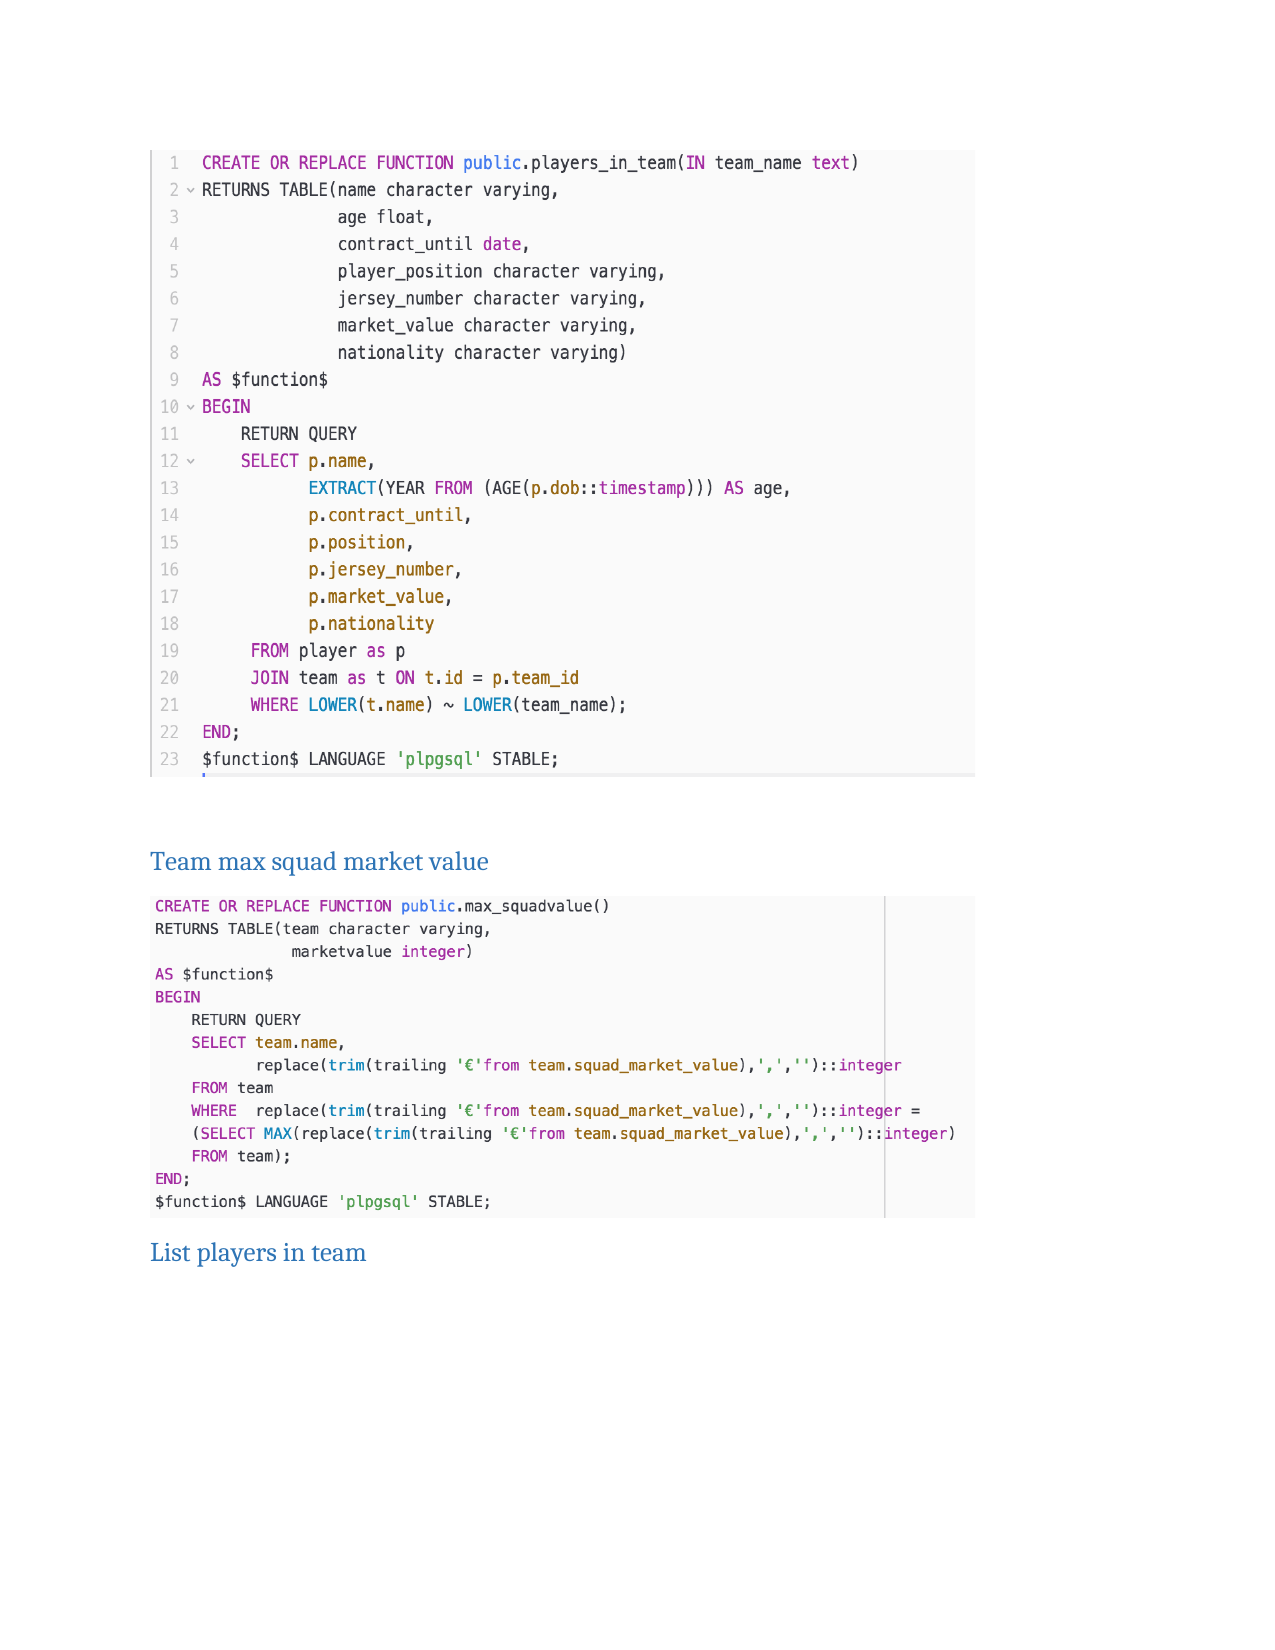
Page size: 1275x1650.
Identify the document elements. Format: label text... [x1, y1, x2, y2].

text List players in team [150, 1237, 1125, 1268]
text Team max squad market value [150, 846, 1125, 877]
picture [150, 150, 976, 777]
picture [150, 896, 976, 1218]
